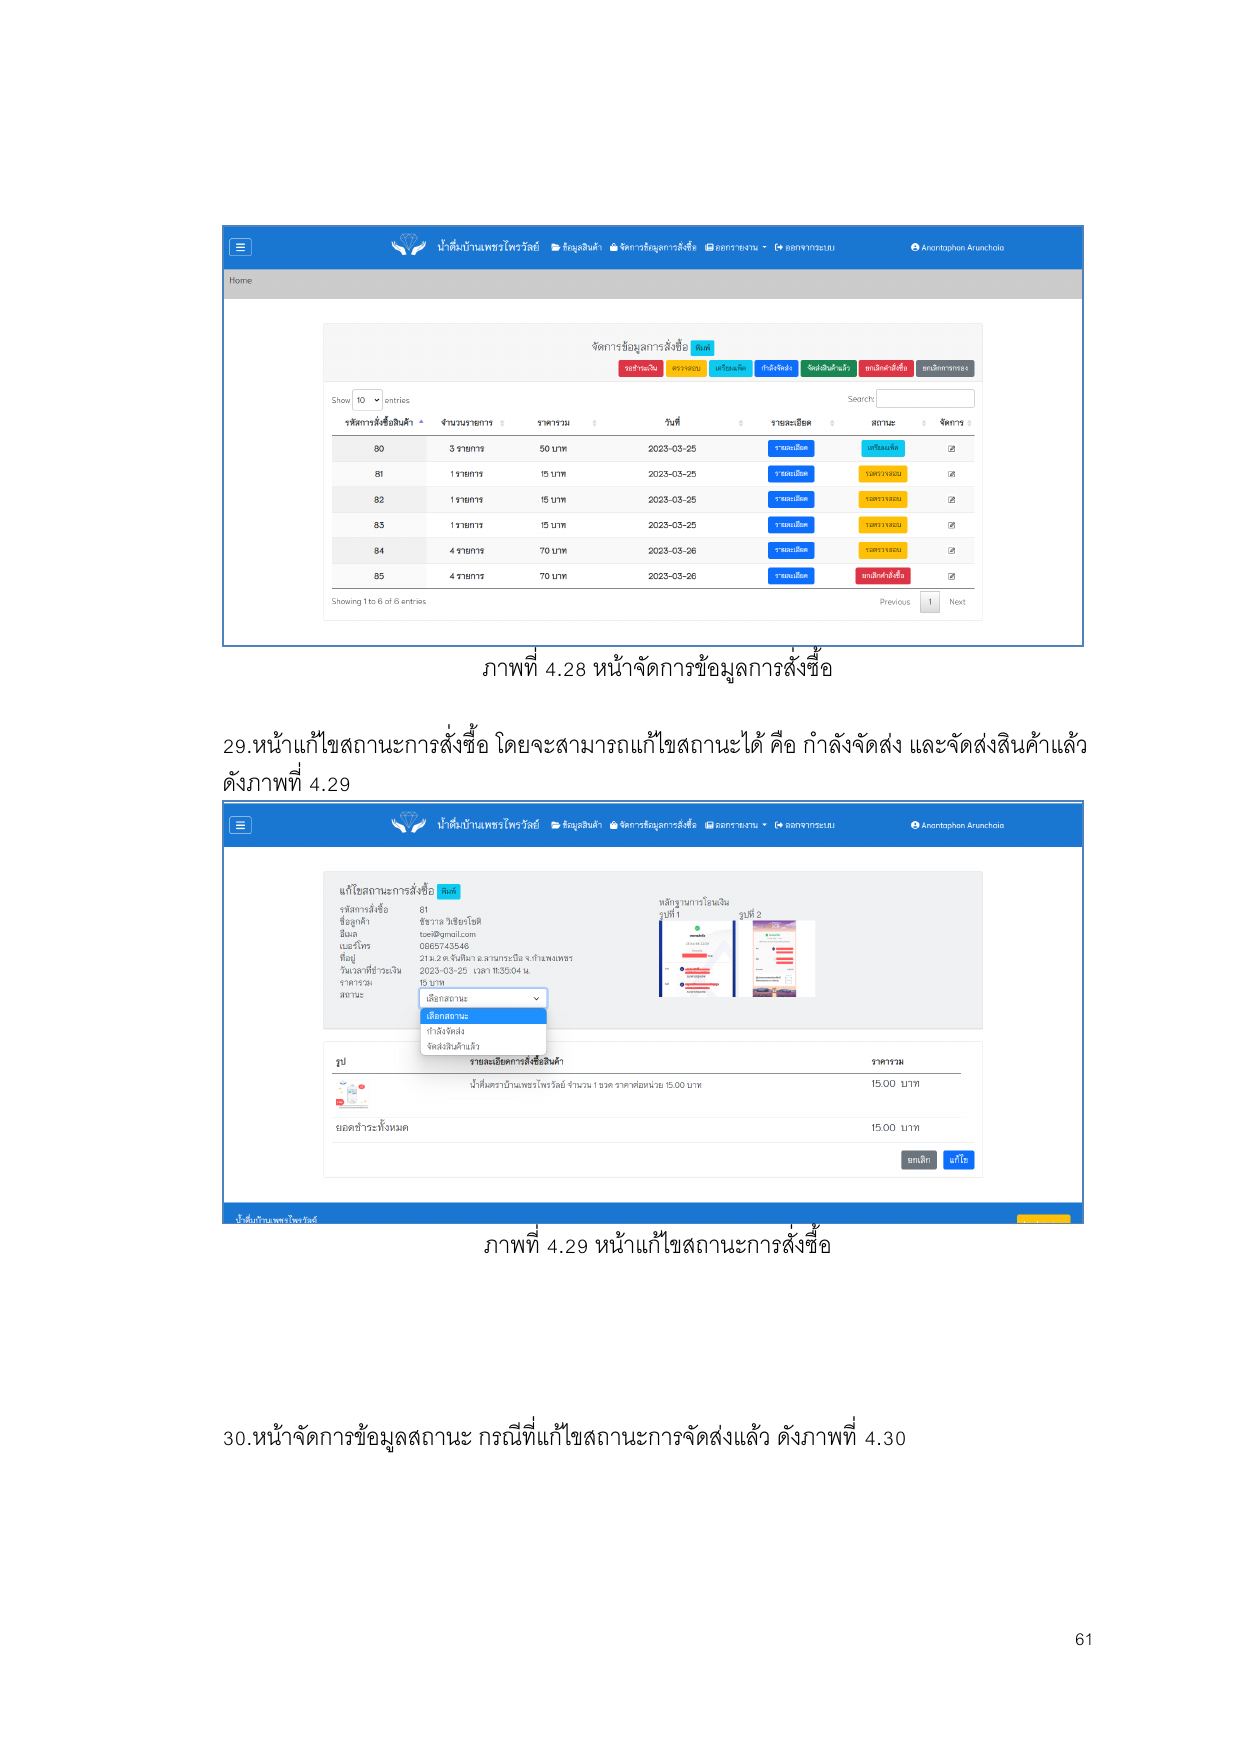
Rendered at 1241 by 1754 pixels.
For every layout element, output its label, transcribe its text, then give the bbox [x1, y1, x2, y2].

picture [224, 227, 1082, 645]
text 30.หน้าจัดการข้อมูลสถานะ กรณีที่แก้ไขสถานะการจัดส่งแล้ว ดังภาพที่ 4.30 [222, 1415, 1093, 1453]
text 29.หน้าแก้ไขสถานะการสั่งซื้อ โดยจะสามารถแก้ไขสถานะได้ คือ กำลังจัดส่ง และจัดส่งสินค้าแล้ว ดังภาพที่ 4.29 [222, 723, 1093, 800]
picture [224, 802, 1082, 1223]
text ภาพที่ 4.29 หน้าแก้ไขสถานะการสั่งซื้อ [222, 1224, 1093, 1262]
text ภาพที่ 4.28 หน้าจัดการข้อมูลการสั่งซื้อ [222, 647, 1093, 685]
